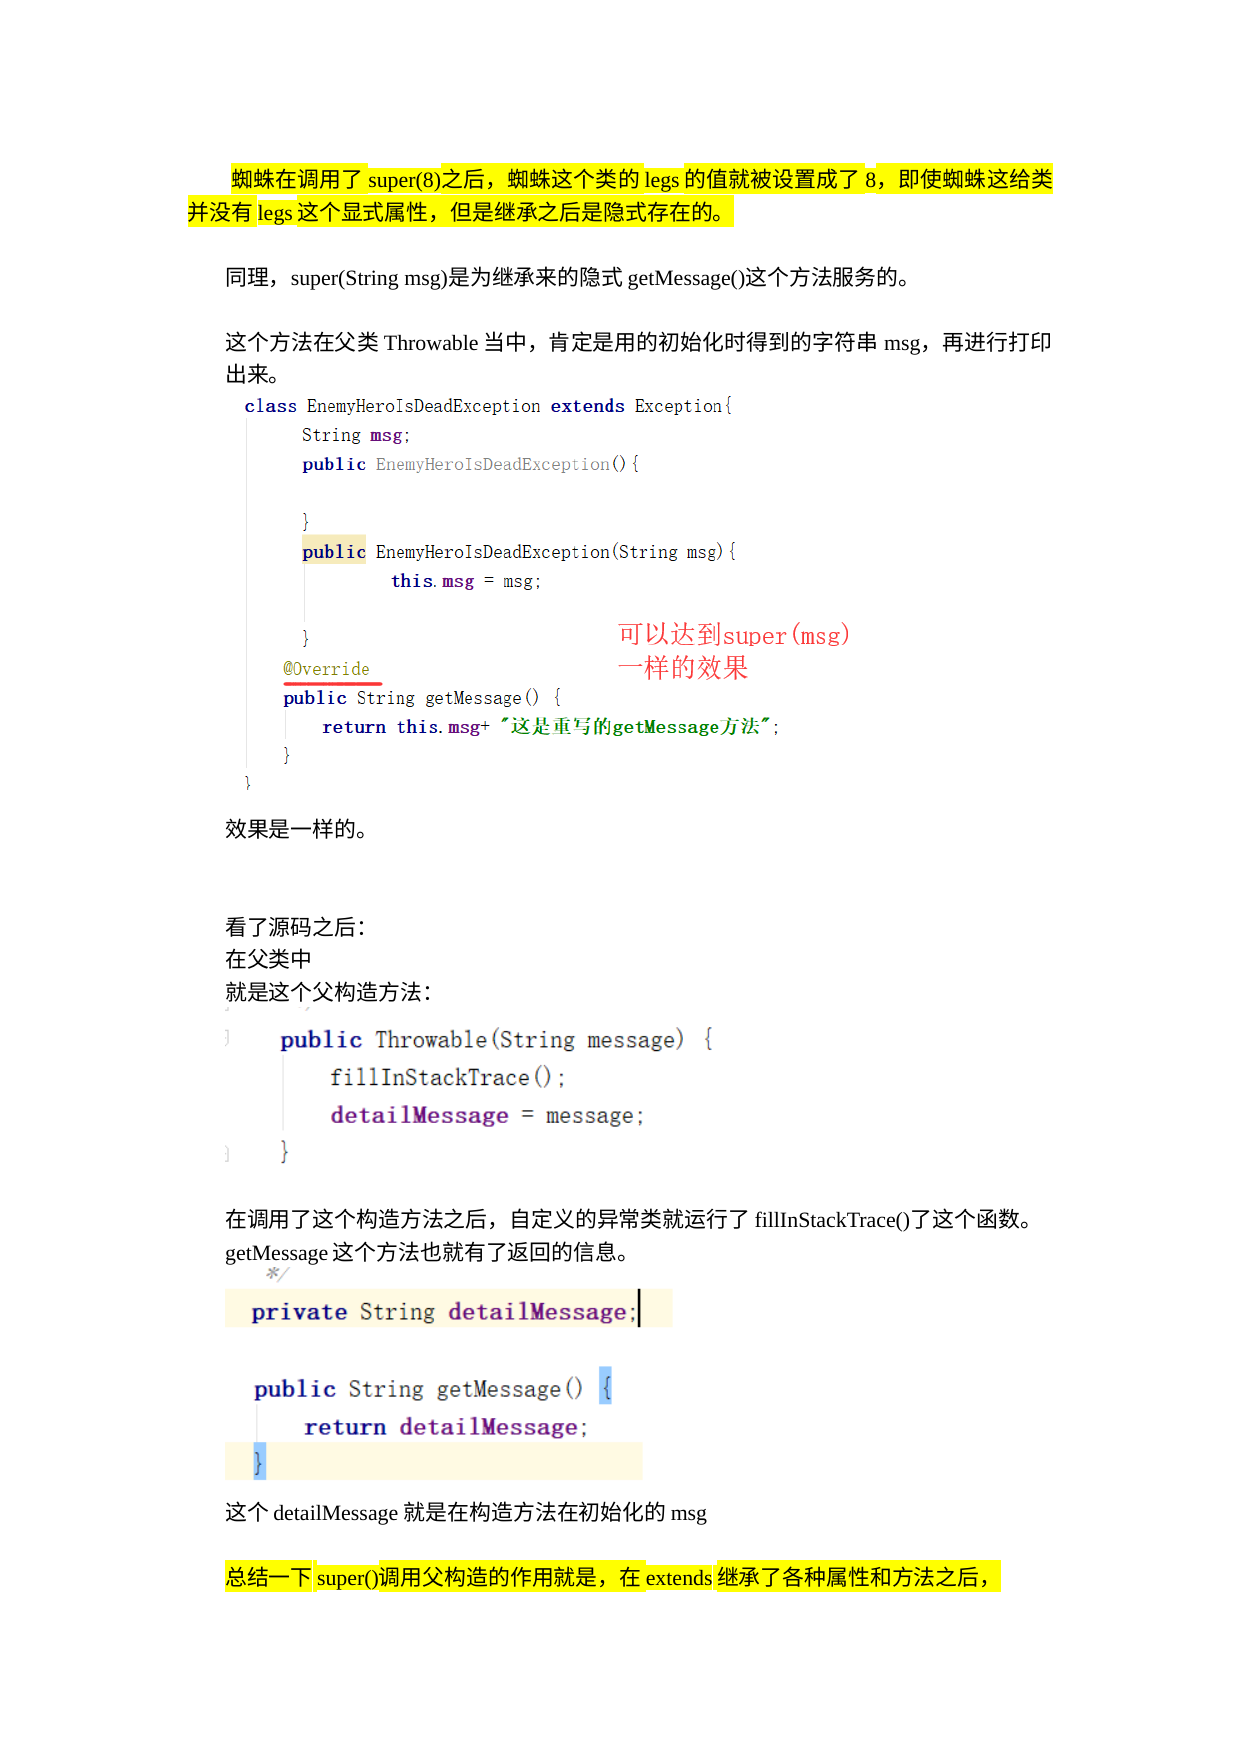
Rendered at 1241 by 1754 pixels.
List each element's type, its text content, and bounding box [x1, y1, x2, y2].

list 就是这个父构造方法： [225, 974, 1053, 1007]
list 在调用了这个构造方法之后，自定义的异常类就运行了fillInStackTrace()了这个函数。 [225, 1202, 1053, 1234]
text 蜘蛛在调用了super(8)之后，蜘蛛这个类的legs的值就被设置成了8，即使蜘蛛这给类并没有legs这个显式属性，但是继承之后是隐式存在的。 [187, 162, 1053, 227]
picture [225, 1364, 643, 1494]
picture [225, 1007, 758, 1167]
list 这个detailMessage 就是在构造方法在初始化的msg [225, 1494, 1053, 1527]
list getMessage这个方法也就有了返回的信息。 [225, 1234, 1053, 1267]
picture [225, 1267, 673, 1349]
list 总结一下super()调用父构造的作用就是，在extends继承了各种属性和方法之后， [225, 1559, 1053, 1592]
list 效果是一样的。 [225, 812, 1053, 844]
list 在父类中 [225, 942, 1053, 974]
list 同理，super(String msg)是为继承来的隐式getMessage()这个方法服务的。 [225, 259, 1053, 292]
list 看了源码之后： [225, 909, 1053, 942]
picture [225, 389, 924, 790]
list 这个方法在父类Throwable当中，肯定是用的初始化时得到的字符串msg，再进行打印出来。 [225, 324, 1053, 389]
